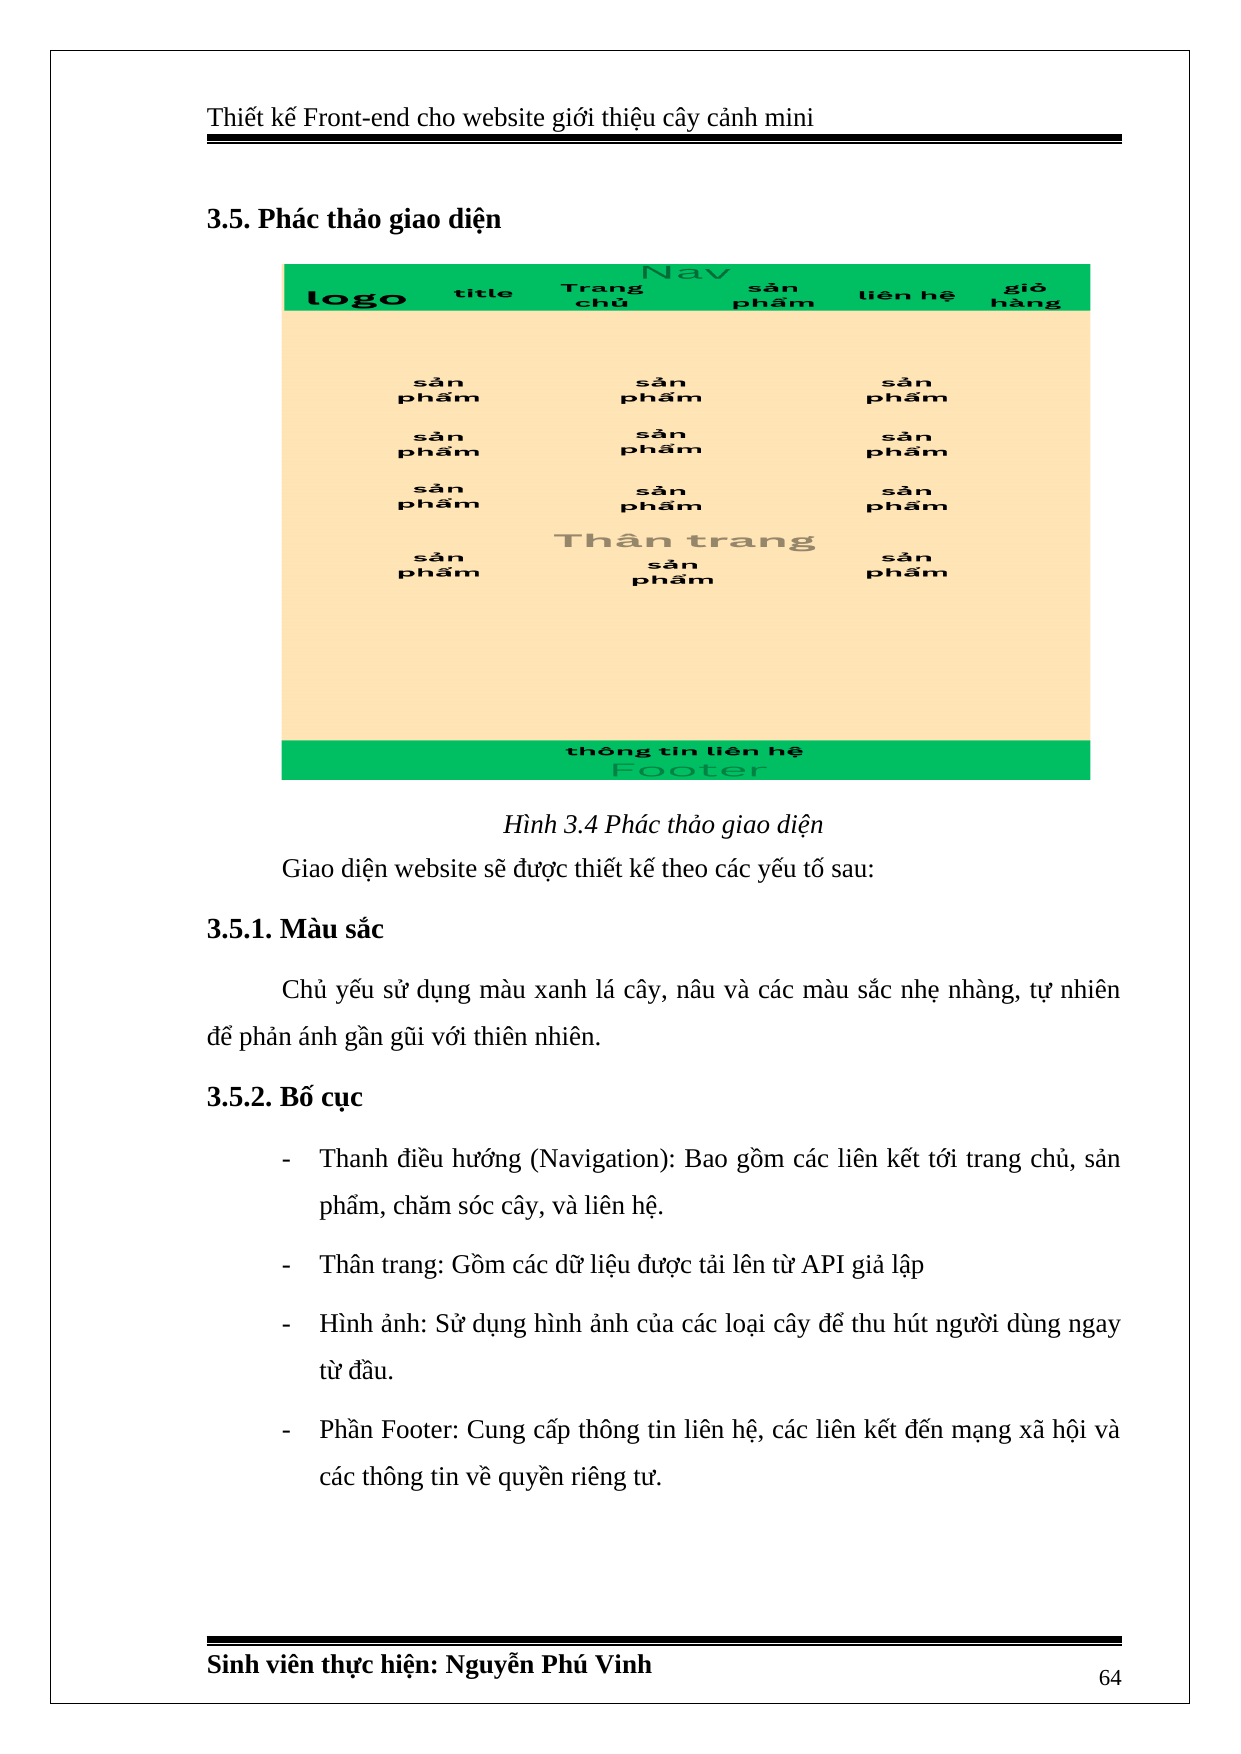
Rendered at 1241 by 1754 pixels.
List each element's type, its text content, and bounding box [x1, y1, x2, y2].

list Phần Footer: Cung cấp thông tin liên hệ, các liên kết đến mạng xã hội và các thông tin về quyền riêng tư. [282, 1413, 1122, 1491]
list Thân trang: Gồm các dữ liệu được tải lên từ API giả lập [282, 1248, 1122, 1279]
list Thanh điều hướng (Navigation): Bao gồm các liên kết tới trang chủ, sản phẩm, chăm sóc cây, và liên hệ. [282, 1142, 1122, 1220]
subtitle Màu sắc [207, 911, 1122, 944]
text Chủ yếu sử dụng màu xanh lá cây, nâu và các màu sắc nhẹ nhàng, tự nhiên để phản ánh gần gũi với thiên nhiên. [207, 974, 1122, 1051]
text Hình 3.4 Phác thảo giao diện [207, 808, 1122, 839]
subtitle Phác thảo giao diện [207, 201, 1122, 235]
subtitle Bố cục [207, 1079, 1122, 1113]
picture [281, 264, 1091, 780]
list Hình ảnh: Sử dụng hình ảnh của các loại cây để thu hút người dùng ngay từ đầu. [282, 1307, 1122, 1385]
text Giao diện website sẽ được thiết kế theo các yếu tố sau: [207, 852, 1122, 883]
